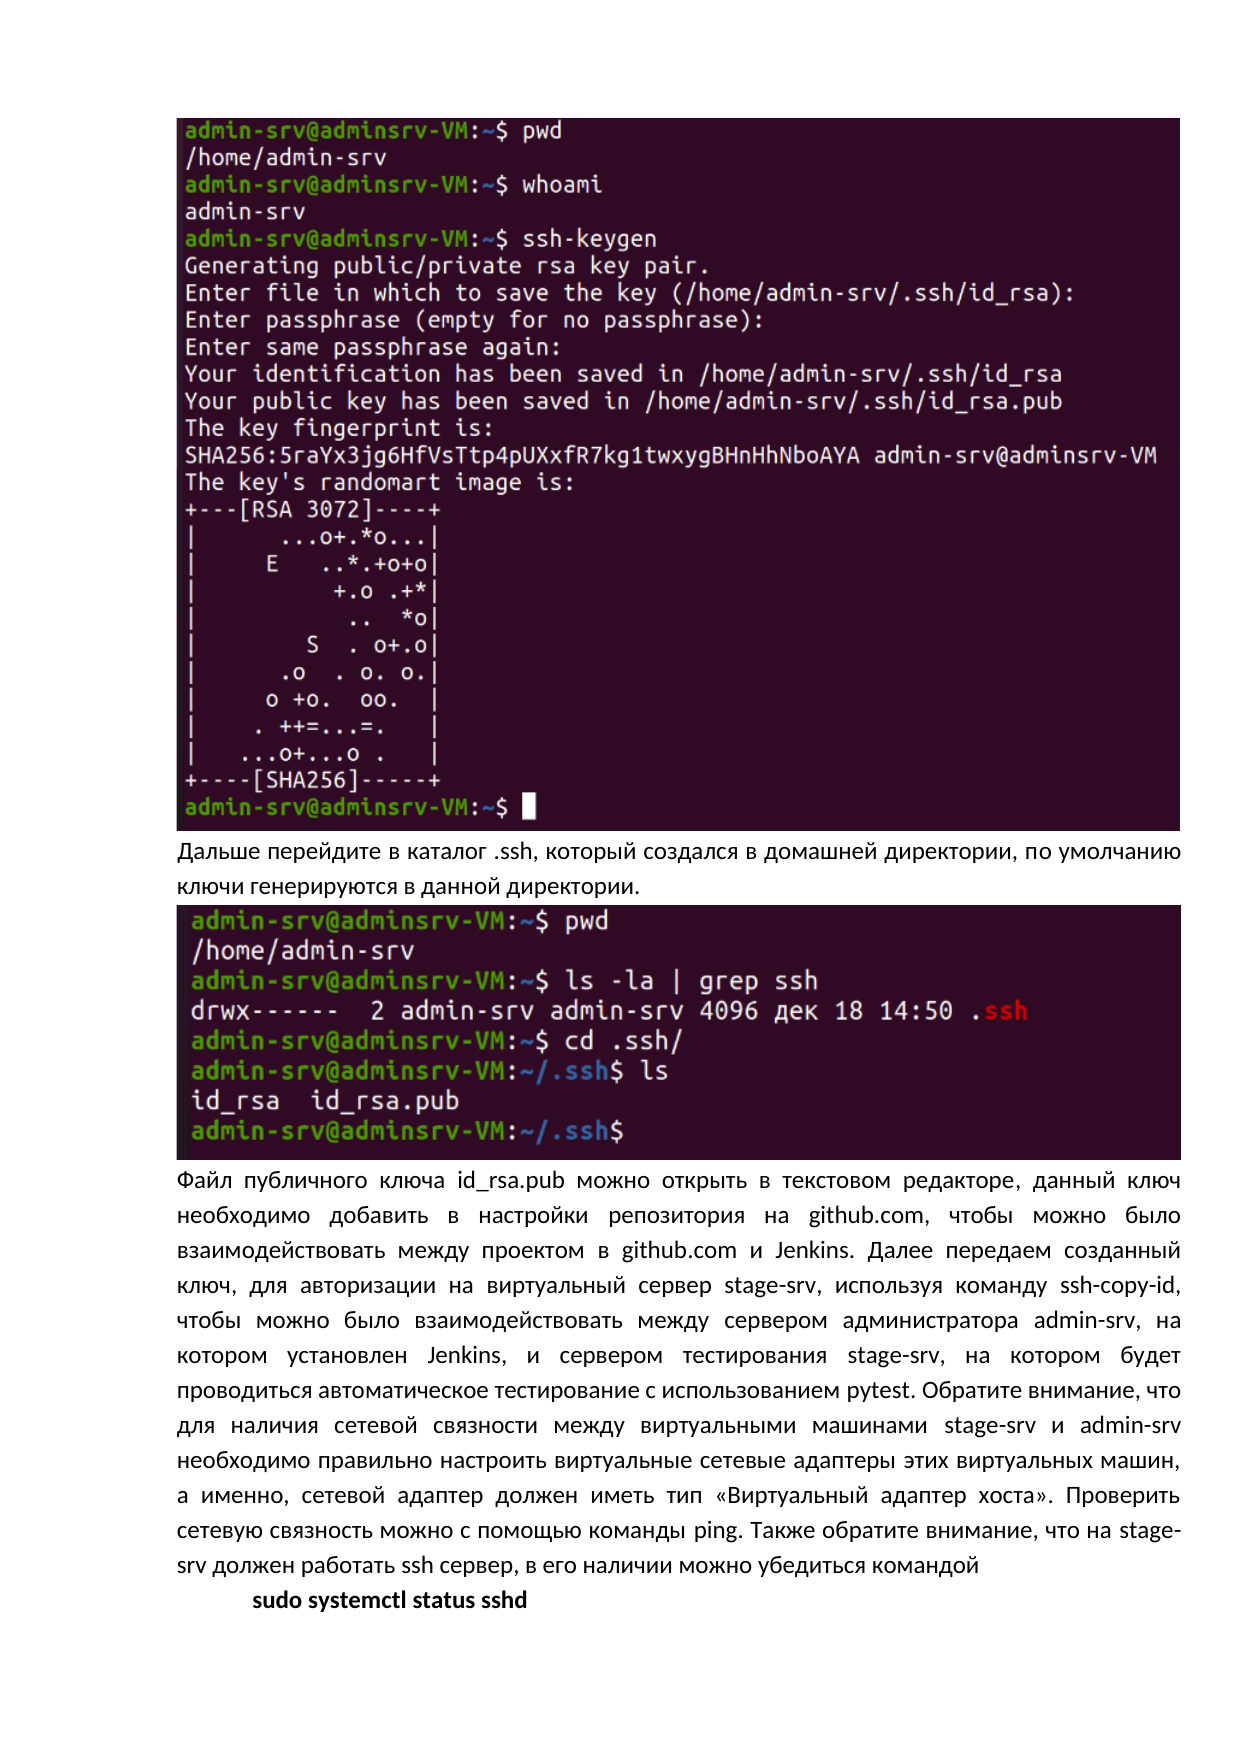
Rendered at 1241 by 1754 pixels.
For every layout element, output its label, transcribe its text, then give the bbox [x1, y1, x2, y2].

text Файл публичного ключа id_rsa.pub можно открыть в текстовом редакторе, данный ключ необходимо добавить в настройки репозитория на github.com, чтобы можно было взаимодействовать между проектом в github.com и Jenkins. Далее передаем созданный ключ, для авторизации на виртуальный сервер stage-srv, используя команду ssh-copy-id, чтобы можно было взаимодействовать между сервером администратора admin-srv, на котором установлен Jenkins, и сервером тестирования stage-srv, на котором будет проводиться автоматическое тестирование с использованием pytest. Обратите внимание, что для наличия сетевой связности между виртуальными машинами stage-srv и admin-srv необходимо правильно настроить виртуальные сетевые адаптеры этих виртуальных машин, а именно, сетевой адаптер должен иметь тип «Виртуальный адаптер хоста». Проверить сетевую связность можно с помощью команды ping. Также обратите внимание, что на stage-srv должен работать ssh сервер, в его наличии можно убедиться командой [177, 1164, 1181, 1580]
picture [176, 905, 1181, 1160]
text sudo systemctl status sshd [177, 1584, 1181, 1615]
text Дальше перейдите в каталог .ssh, который создался в домашней директории, по умолчанию ключи генерируются в данной директории. [177, 836, 1181, 901]
picture [176, 118, 1180, 831]
